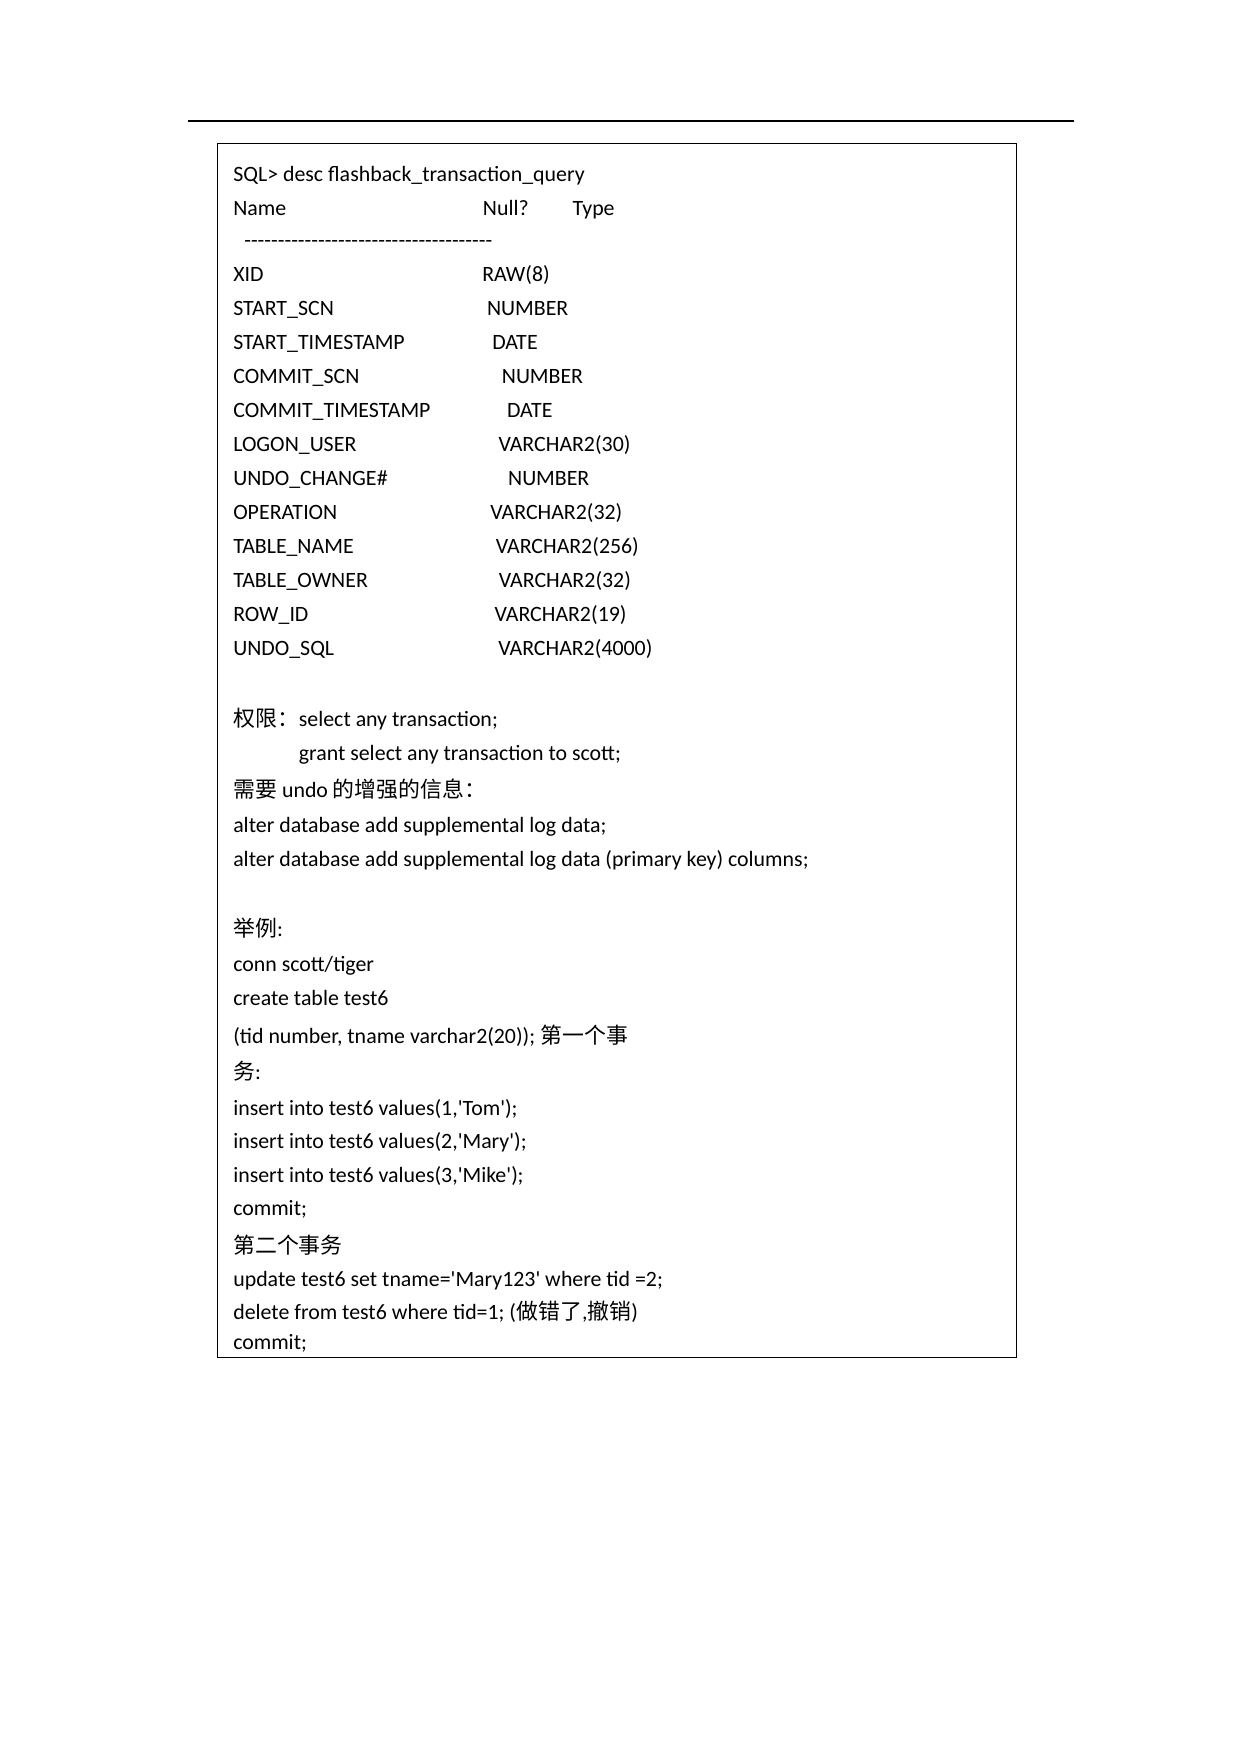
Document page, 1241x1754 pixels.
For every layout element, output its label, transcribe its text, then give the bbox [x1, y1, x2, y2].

table_header SQL> desc flashback_transaction_query Name Null? Type ------------------------------------- XID RAW(8) START_SCN NUMBER START_TIMESTAMP DATE COMMIT_SCN NUMBER COMMIT_TIMESTAMP DATE LOGON_USER VARCHAR2(30) UNDO_CHANGE# NUMBER OPERATION VARCHAR2(32) TABLE_NAME VARCHAR2(256) TABLE_OWNER VARCHAR2(32) ROW_ID VARCHAR2(19) UNDO_SQL VARCHAR2(4000) 权限：select any transaction; grant select any transaction to scott; 需要 undo 的增强的信息： alter database add supplemental log data; alter database add supplemental log data (primary key) columns; 举例: conn scott/tiger create table test6 (tid number, tname varchar2(20)); 第一个事务: insert into test6 values(1,'Tom'); insert into test6 values(2,'Mary'); insert into test6 values(3,'Mike'); commit; 第二个事务 update test6 set tname='Mary123' where tid =2; delete from test6 where tid=1; (做错了,撤销) commit; [218, 144, 1016, 1357]
